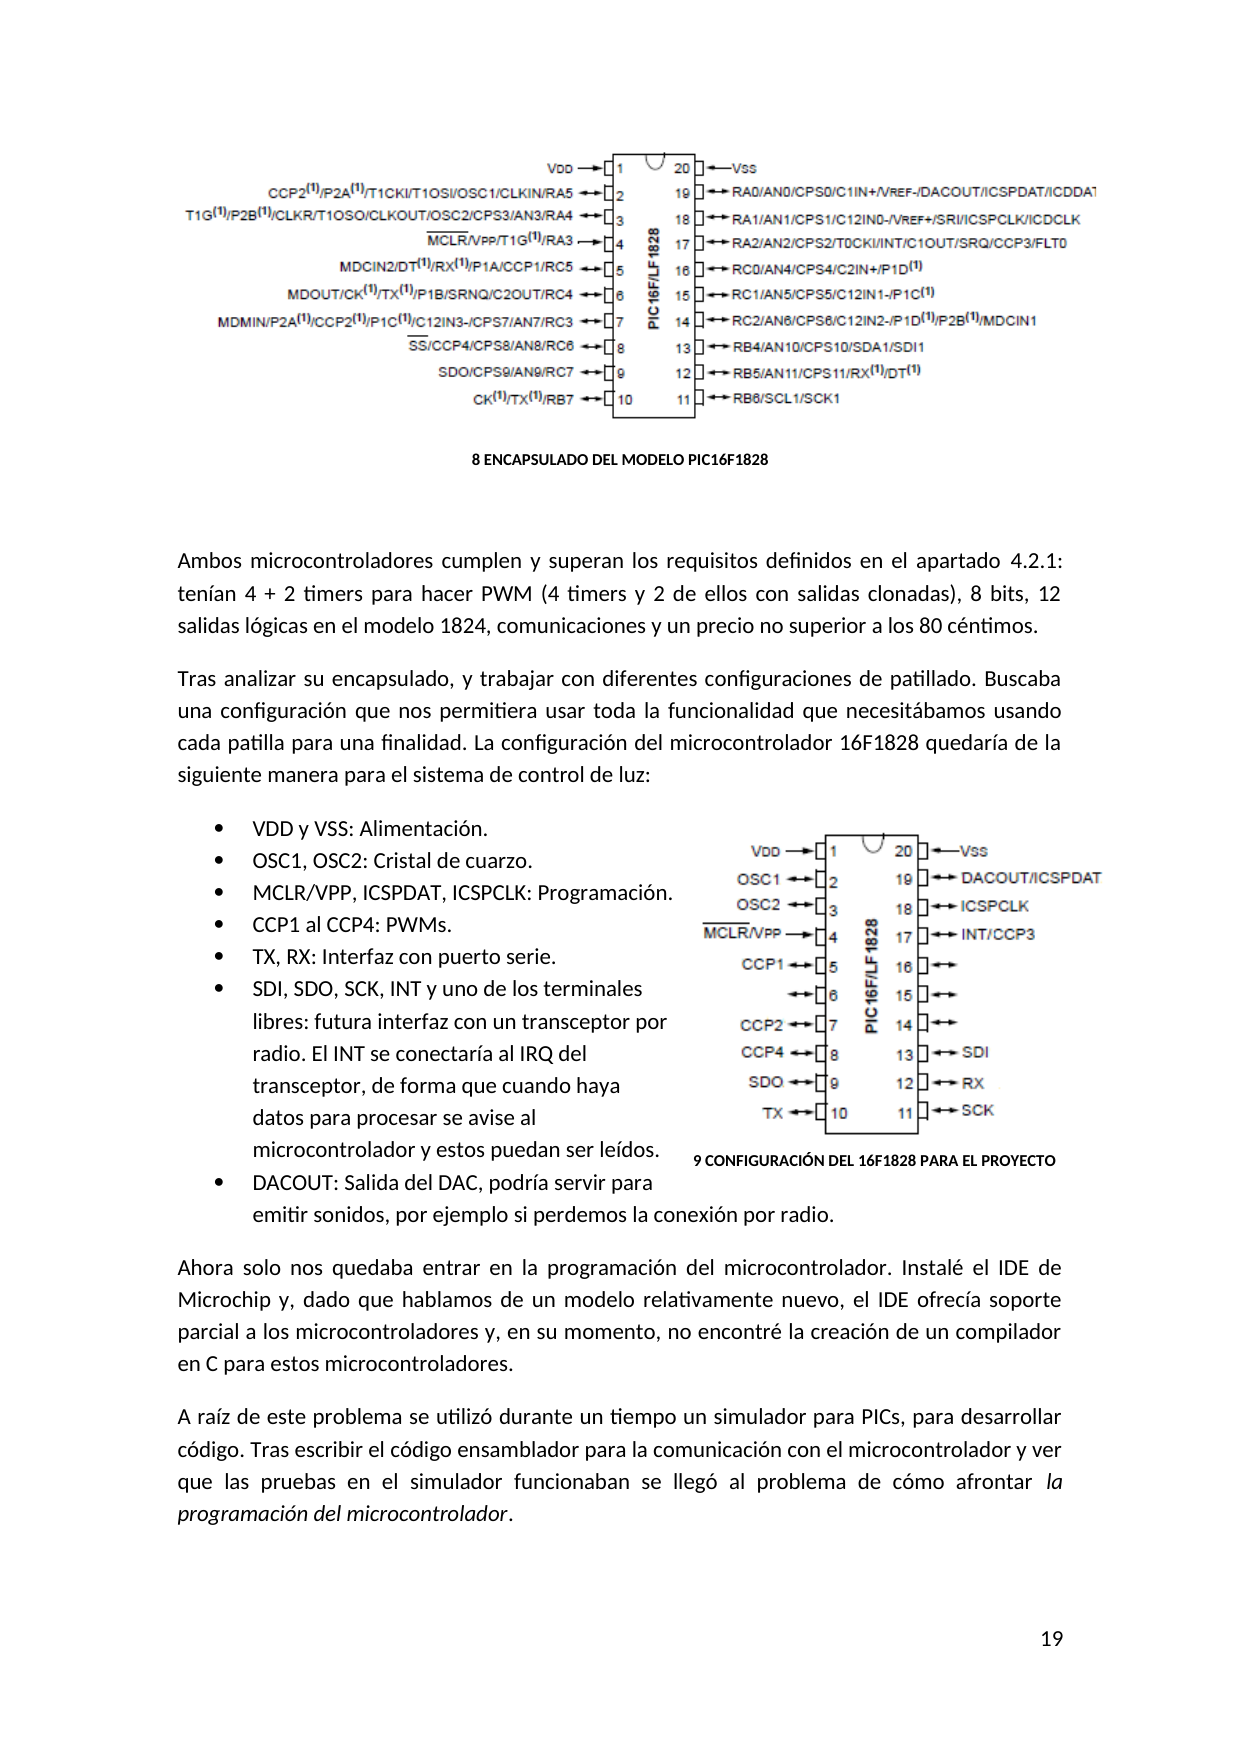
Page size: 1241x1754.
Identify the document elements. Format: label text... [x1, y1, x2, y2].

list OSC1, OSC2: Cristal de cuarzo. [215, 846, 692, 874]
list DACOUT: Salida del DAC, podría servir para emitir sonidos, por ejemplo si perdemos la conexión por radio. [215, 1168, 1063, 1228]
picture [692, 827, 1104, 1138]
text A raíz de este problema se utilizó durante un tiempo un simulador para PICs, para desarrollar código. Tras escribir el código ensamblador para la comunicación con el microcontrolador y ver que las pruebas en el simulador funcionaban se llegó al problema de cómo afrontar la programación del microcontrolador. [177, 1402, 1063, 1527]
list VDD y VSS: Alimentación. [215, 814, 1063, 842]
text Ambos microcontroladores cumplen y superan los requisitos definidos en el apartado 4.3.1: tenían 4 + 2 timers para hacer PWM (4 timers y 2 de ellos con salidas clonadas), 8 bits, 12 salidas lógicas en el modelo 1824, comunicaciones y un precio no superior a los 80 céntimos. [177, 547, 1063, 639]
list CCP1 al CCP4: PWMs. [215, 910, 692, 938]
text Tras analizar su encapsulado, y trabajar con diferentes configuraciones de patillado. Buscaba una configuración que nos permitiera usar toda la funcionalidad que necesitábamos usando cada patilla para una finalidad. La configuración del microcontrolador 16F1828 quedaría de la siguiente manera para el sistema de control de luz: [177, 664, 1063, 789]
list SDI, SDO, SCK, INT y uno de los terminales libres: futura interfaz con un transceptor por radio. El INT se conectaría al IRQ del transceptor, de forma que cuando haya datos para procesar se avise al microcontrolador y estos puedan ser leídos. [215, 974, 1063, 1163]
list MCLR/VPP, ICSPDAT, ICSPCLK: Programación. [215, 878, 692, 906]
list TX, RX: Interfaz con puerto serie. [215, 942, 692, 970]
text Ahora solo nos quedaba entrar en la programación del microcontrolador. Instalé el IDE de Microchip y, dado que hablamos de un modelo relativamente nuevo, el IDE ofrecía soporte parcial a los microcontroladores y, en su momento, no encontré la creación de un compilador en C para estos microcontroladores. [177, 1253, 1063, 1377]
